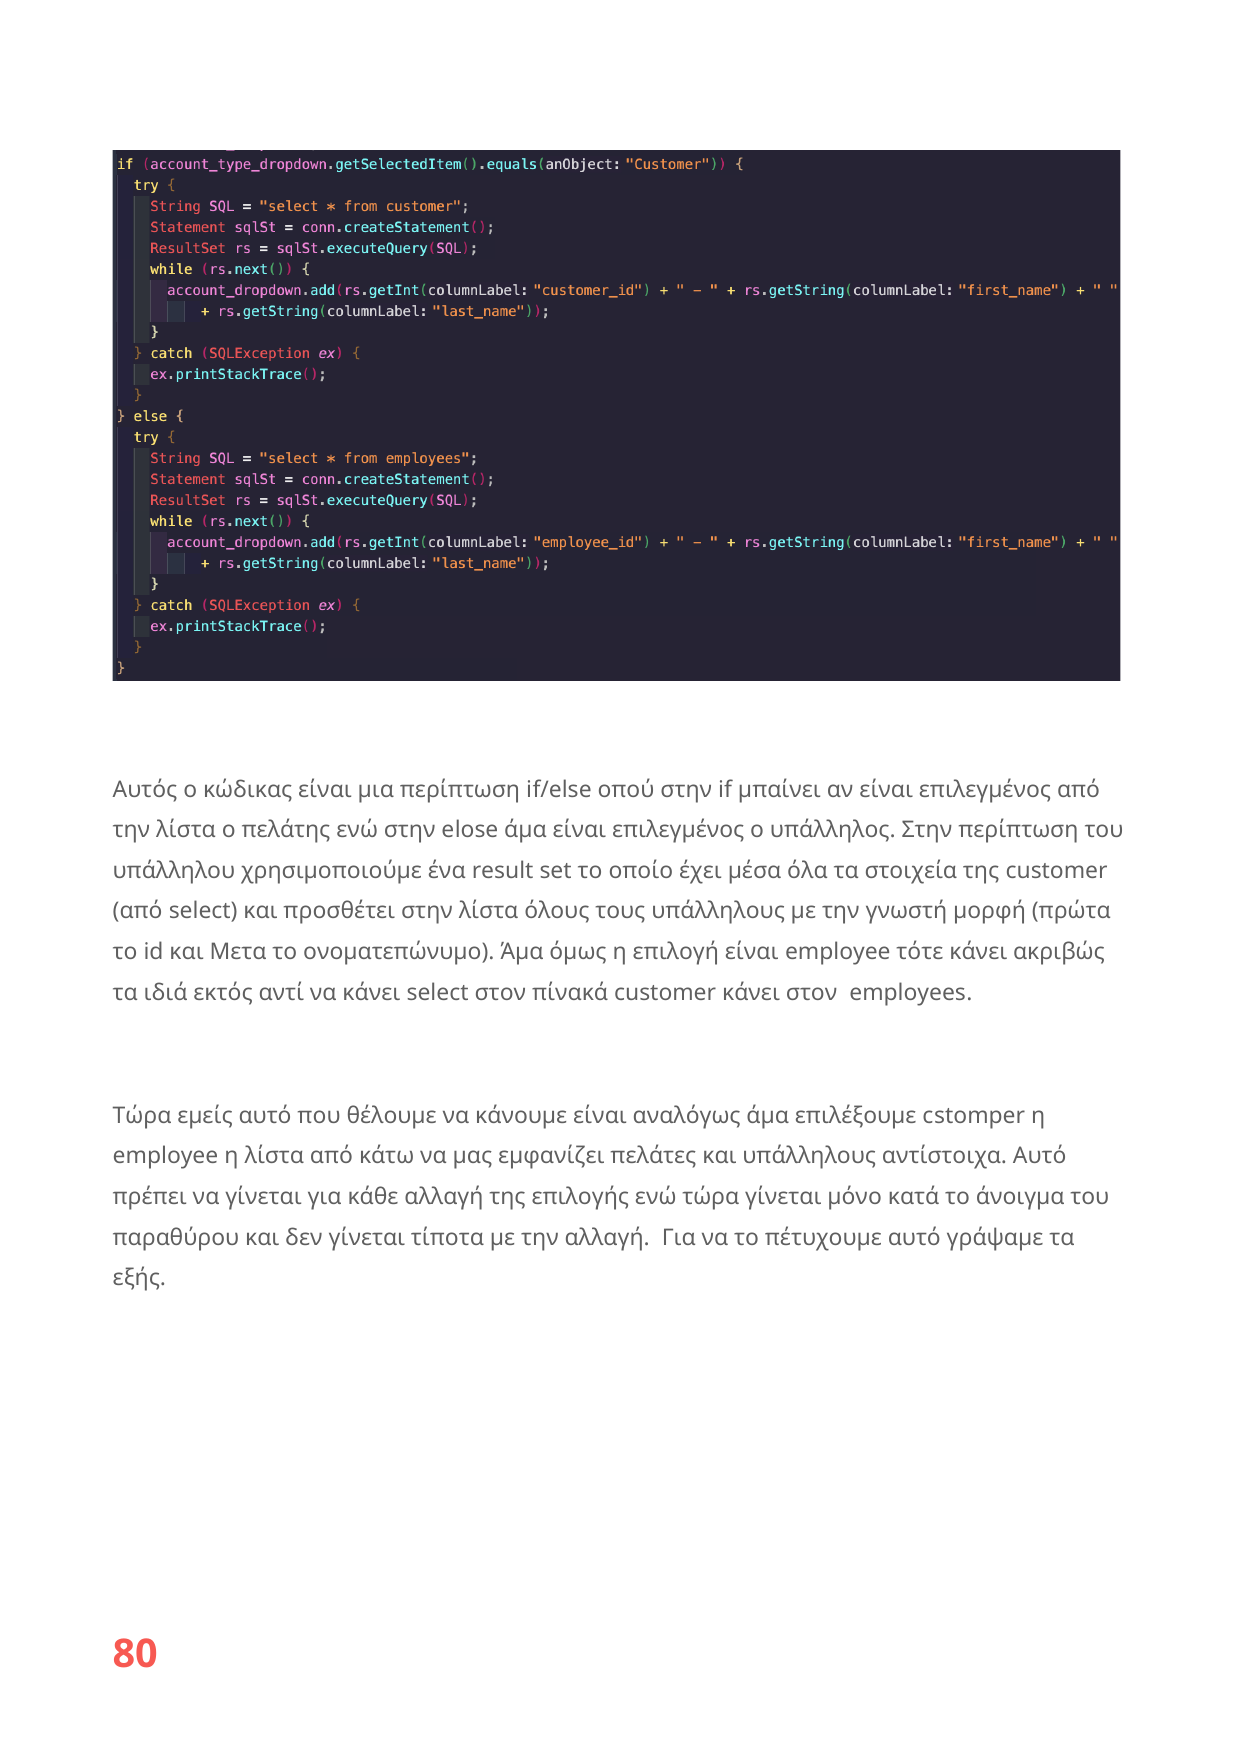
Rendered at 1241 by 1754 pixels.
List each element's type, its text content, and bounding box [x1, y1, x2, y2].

text Αυτός ο κώδικας είναι μια περίπτωση if/else οπού στην if μπαίνει αν είναι επιλεγμένος από την λίστα ο πελάτης ενώ στην elose άμα είναι επιλεγμένος ο υπάλληλος. Στην περίπτωση του υπάλληλου χρησιμοποιούμε ένα result set το οποίο έχει μέσα όλα τα στοιχεία της customer (από select) και προσθέτει στην λίστα όλους τους υπάλληλους με την γνωστή μορφή (πρώτα το id και Μετα το ονοματεπώνυμο). Άμα όμως η επιλογή είναι employee τότε κάνει ακριβώς τα ιδιά εκτός αντί να κάνει select στον πίνακά customer κάνει στον employees. [112, 773, 1128, 1007]
text Τώρα εμείς αυτό που θέλουμε να κάνουμε είναι αναλόγως άμα επιλέξουμε cstomper η employee η λίστα από κάτω να μας εμφανίζει πελάτες και υπάλληλους αντίστοιχα. Αυτό πρέπει να γίνεται για κάθε αλλαγή της επιλογής ενώ τώρα γίνεται μόνο κατά το άνοιγμα του παραθύρου και δεν γίνεται τίποτα με την αλλαγή. Για να το πέτυχουμε αυτό γράψαμε τα εξής. [112, 1099, 1128, 1292]
picture [112, 150, 1121, 681]
